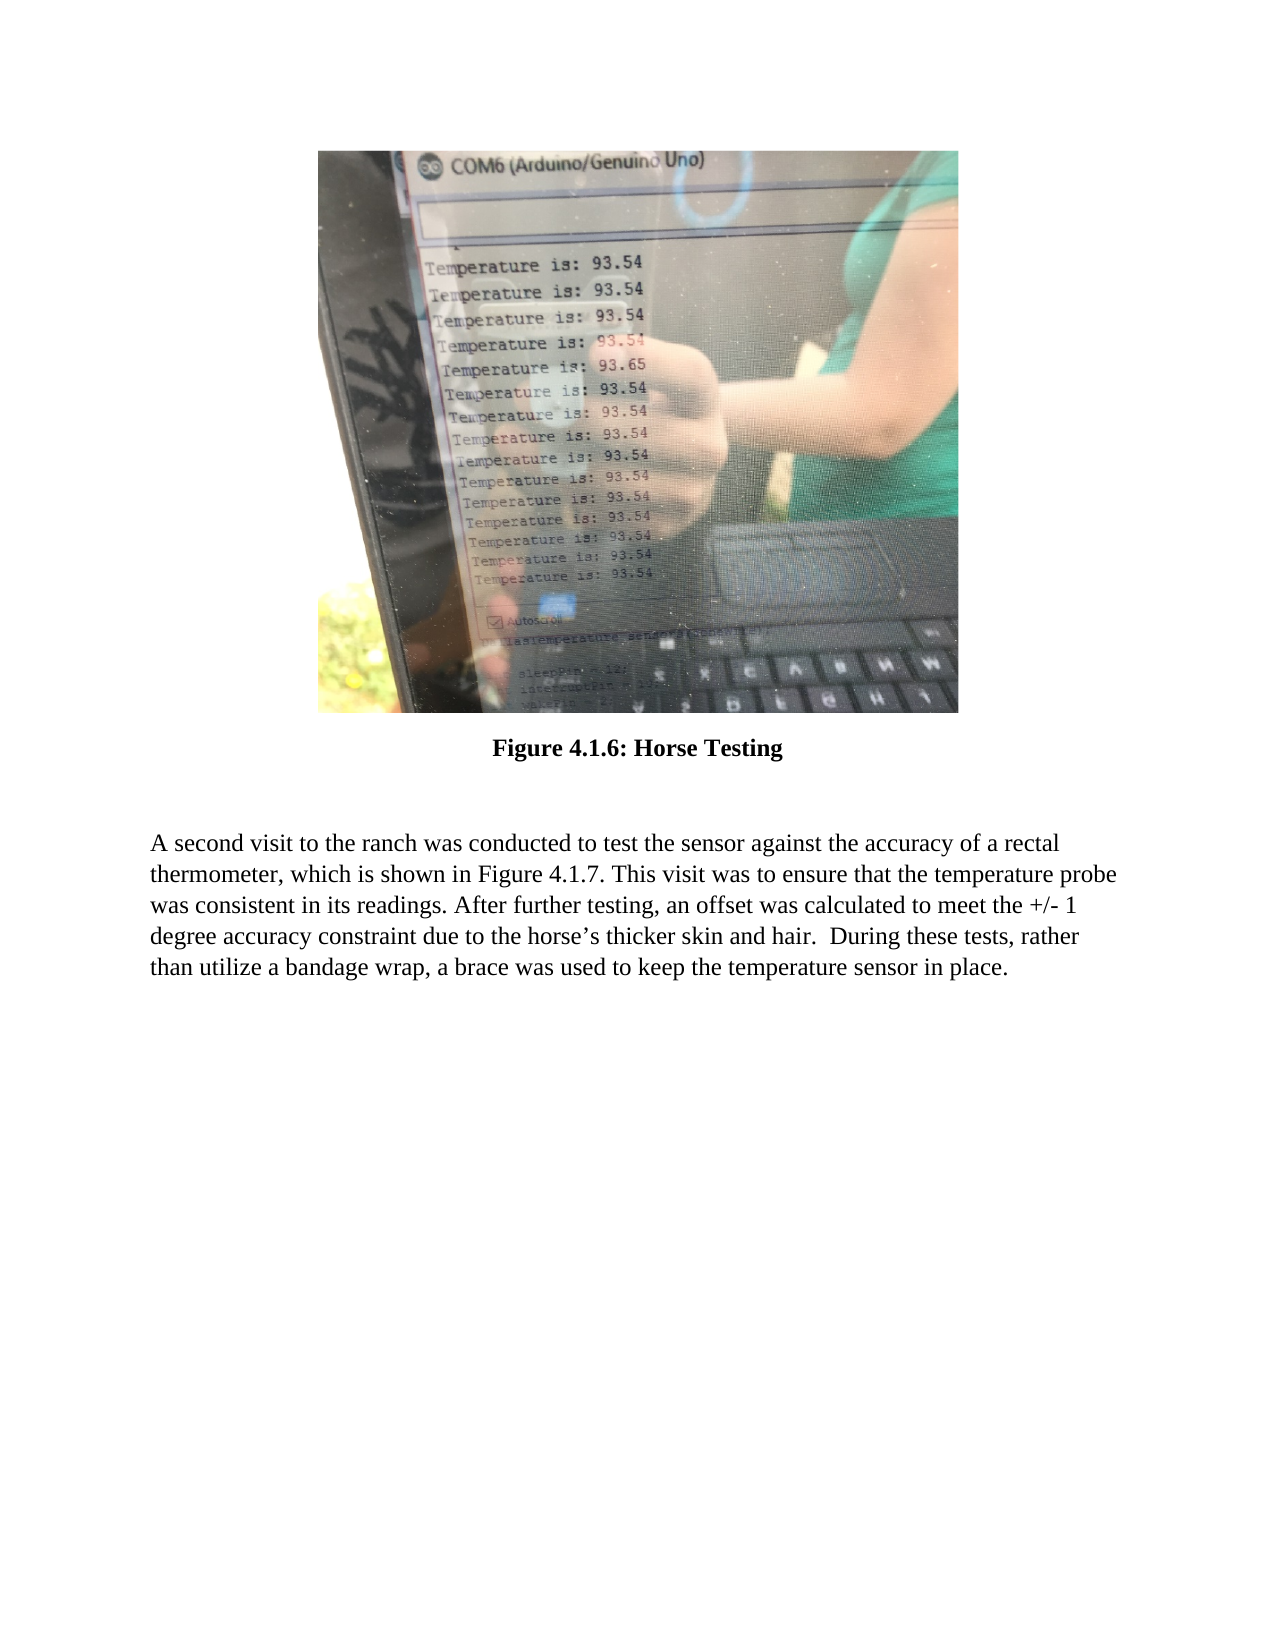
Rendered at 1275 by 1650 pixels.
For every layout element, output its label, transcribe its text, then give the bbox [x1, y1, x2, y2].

text A second visit to the ranch was conducted to test the sensor against the accuracy of a rectal thermometer, which is shown in Figure 4.1.7. This visit was to ensure that the temperature probe was consistent in its readings. After further testing, an offset was calculated to meet the +/- 1 degree accuracy constraint due to the horse’s thicker skin and hair. During these tests, rather than utilize a bandage wrap, a brace was used to keep the temperature sensor in place. [150, 828, 1125, 981]
text Figure 4.1.6: Horse Testing [150, 733, 1125, 761]
picture [318, 152, 959, 713]
